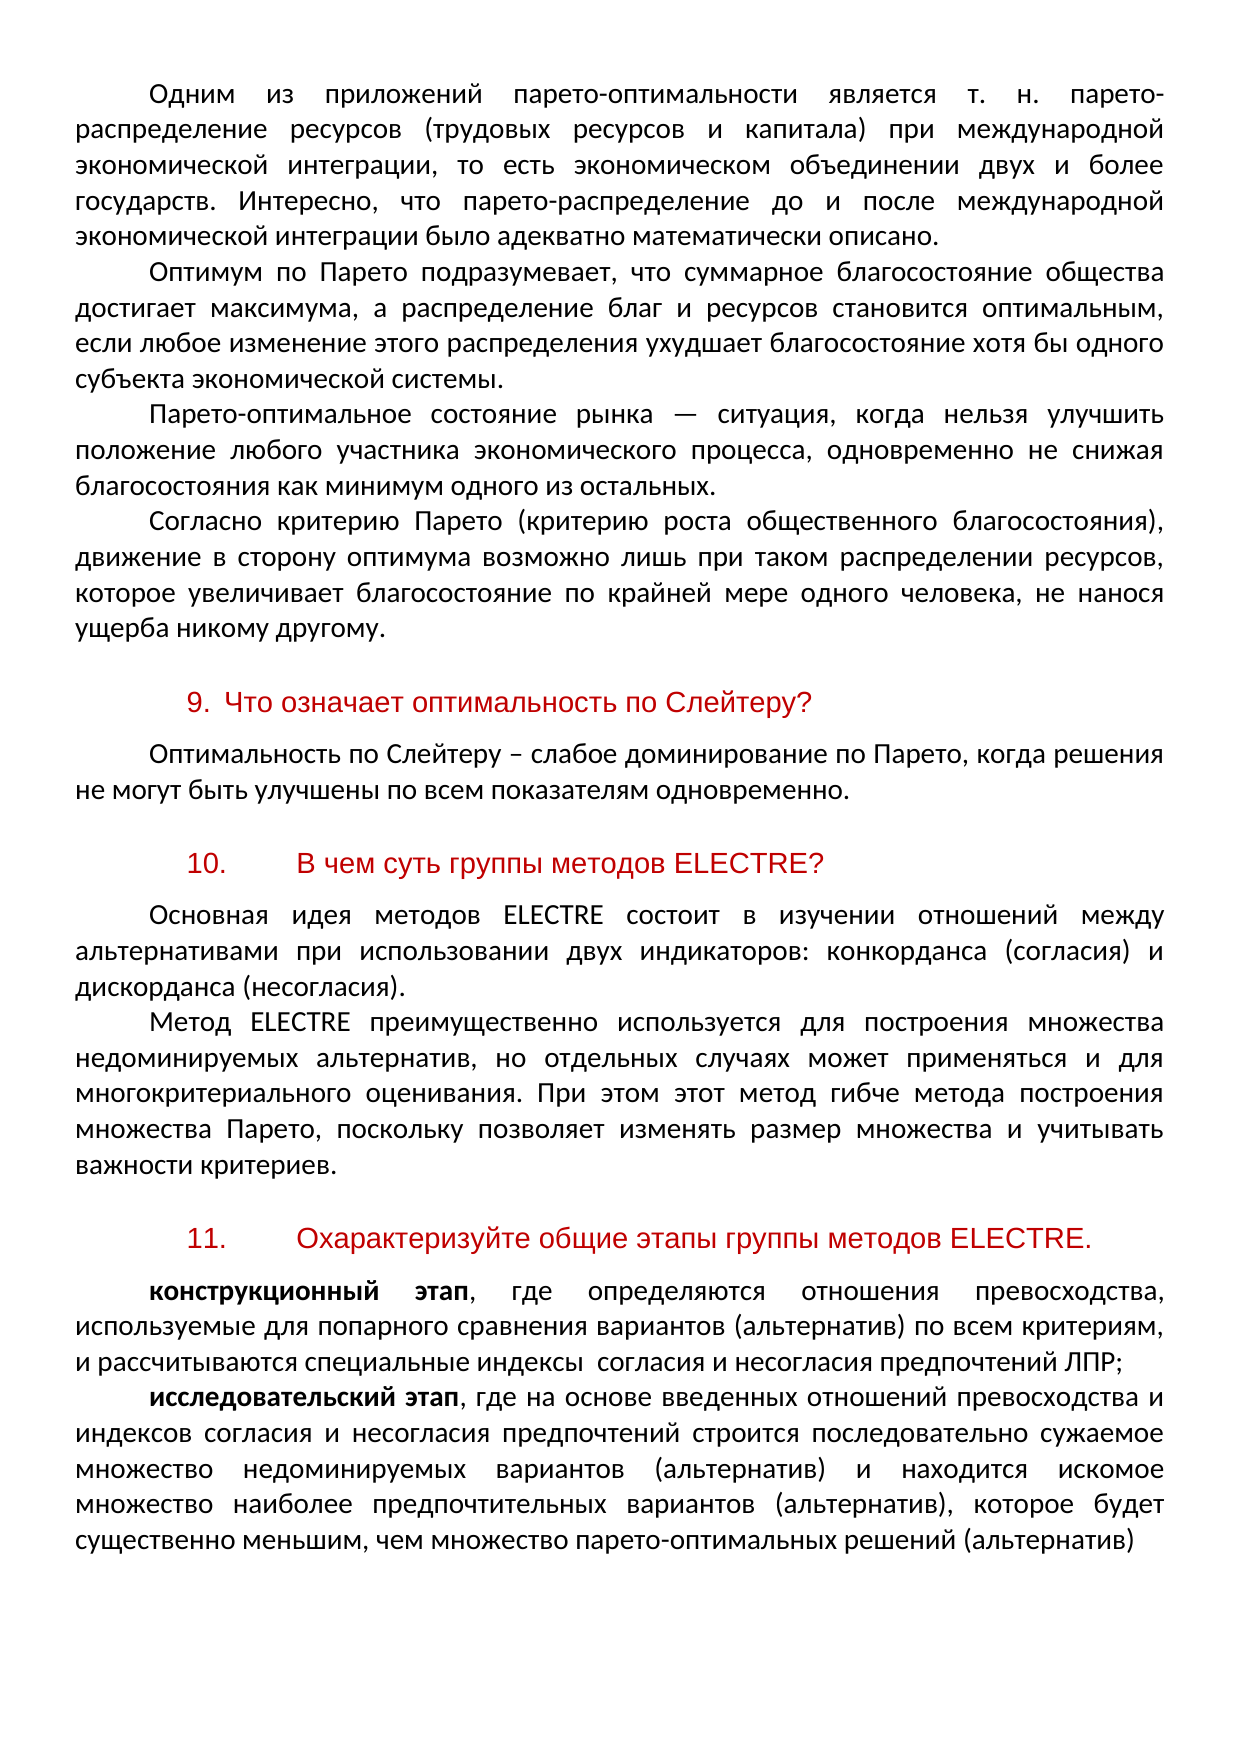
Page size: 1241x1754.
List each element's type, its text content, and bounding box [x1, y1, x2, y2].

text Согласно критерию Парето (критерию роста общественного благосостояния), движение в сторону оптимума возможно лишь при таком распределении ресурсов, которое увеличивает благосостояние по крайней мере одного человека, не нанося ущерба никому другому. [75, 502, 1165, 645]
text Парето-оптимальное состояние рынка — ситуация, когда нельзя улучшить положение любого участника экономического процесса, одновременно не снижая благосостояния как минимум одного из остальных. [75, 396, 1165, 502]
subtitle В чем суть группы методов ELECTRE? [186, 846, 1165, 880]
text Основная идея методов ELECTRE состоит в изучении отношений между альтернативами при использовании двух индикаторов: конкорданса (согласия) и дискорданса (несогласия). [75, 896, 1165, 1003]
text Одним из приложений парето-оптимальности является т. н. парето-распределение ресурсов (трудовых ресурсов и капитала) при международной экономической интеграции, то есть экономическом объединении двух и более государств. Интересно, что парето-распределение до и после международной экономической интеграции было адекватно математически описано. [75, 75, 1165, 253]
subtitle Охарактеризуйте общие этапы группы методов ELECTRE. [186, 1221, 1165, 1255]
subtitle Что означает оптимальность по Слейтеру? [186, 685, 1165, 718]
text Оптимум по Парето подразумевает, что суммарное благосостояние общества достигает максимума, а распределение благ и ресурсов становится оптимальным, если любое изменение этого распределения ухудшает благосостояние хотя бы одного субъекта экономической системы. [75, 253, 1165, 396]
text конструкционный этап, где определяются отношения превосходства, используемые для попарного сравнения вариантов (альтернатив) по всем критериям, и рассчитываются специальные индексы согласия и несогласия предпочтений ЛПР; [75, 1272, 1165, 1378]
text Метод ELECTRE преимущественно используется для построения множества недоминируемых альтернатив, но отдельных случаях может применяться и для многокритериального оценивания. При этом этот метод гибче метода построения множества Парето, поскольку позволяет изменять размер множества и учитывать важности критериев. [75, 1003, 1165, 1181]
text исследовательский этап, где на основе введенных отношений превосходства и индексов согласия и несогласия предпочтений строится последовательно сужаемое множество недоминируемых вариантов (альтернатив) и находится искомое множество наиболее предпочтительных вариантов (альтернатив), которое будет существенно меньшим, чем множество парето-оптимальных решений (альтернатив) [75, 1378, 1165, 1557]
text Оптимальность по Слейтеру – слабое доминирование по Парето, когда решения не могут быть улучшены по всем показателям одновременно. [75, 735, 1165, 806]
